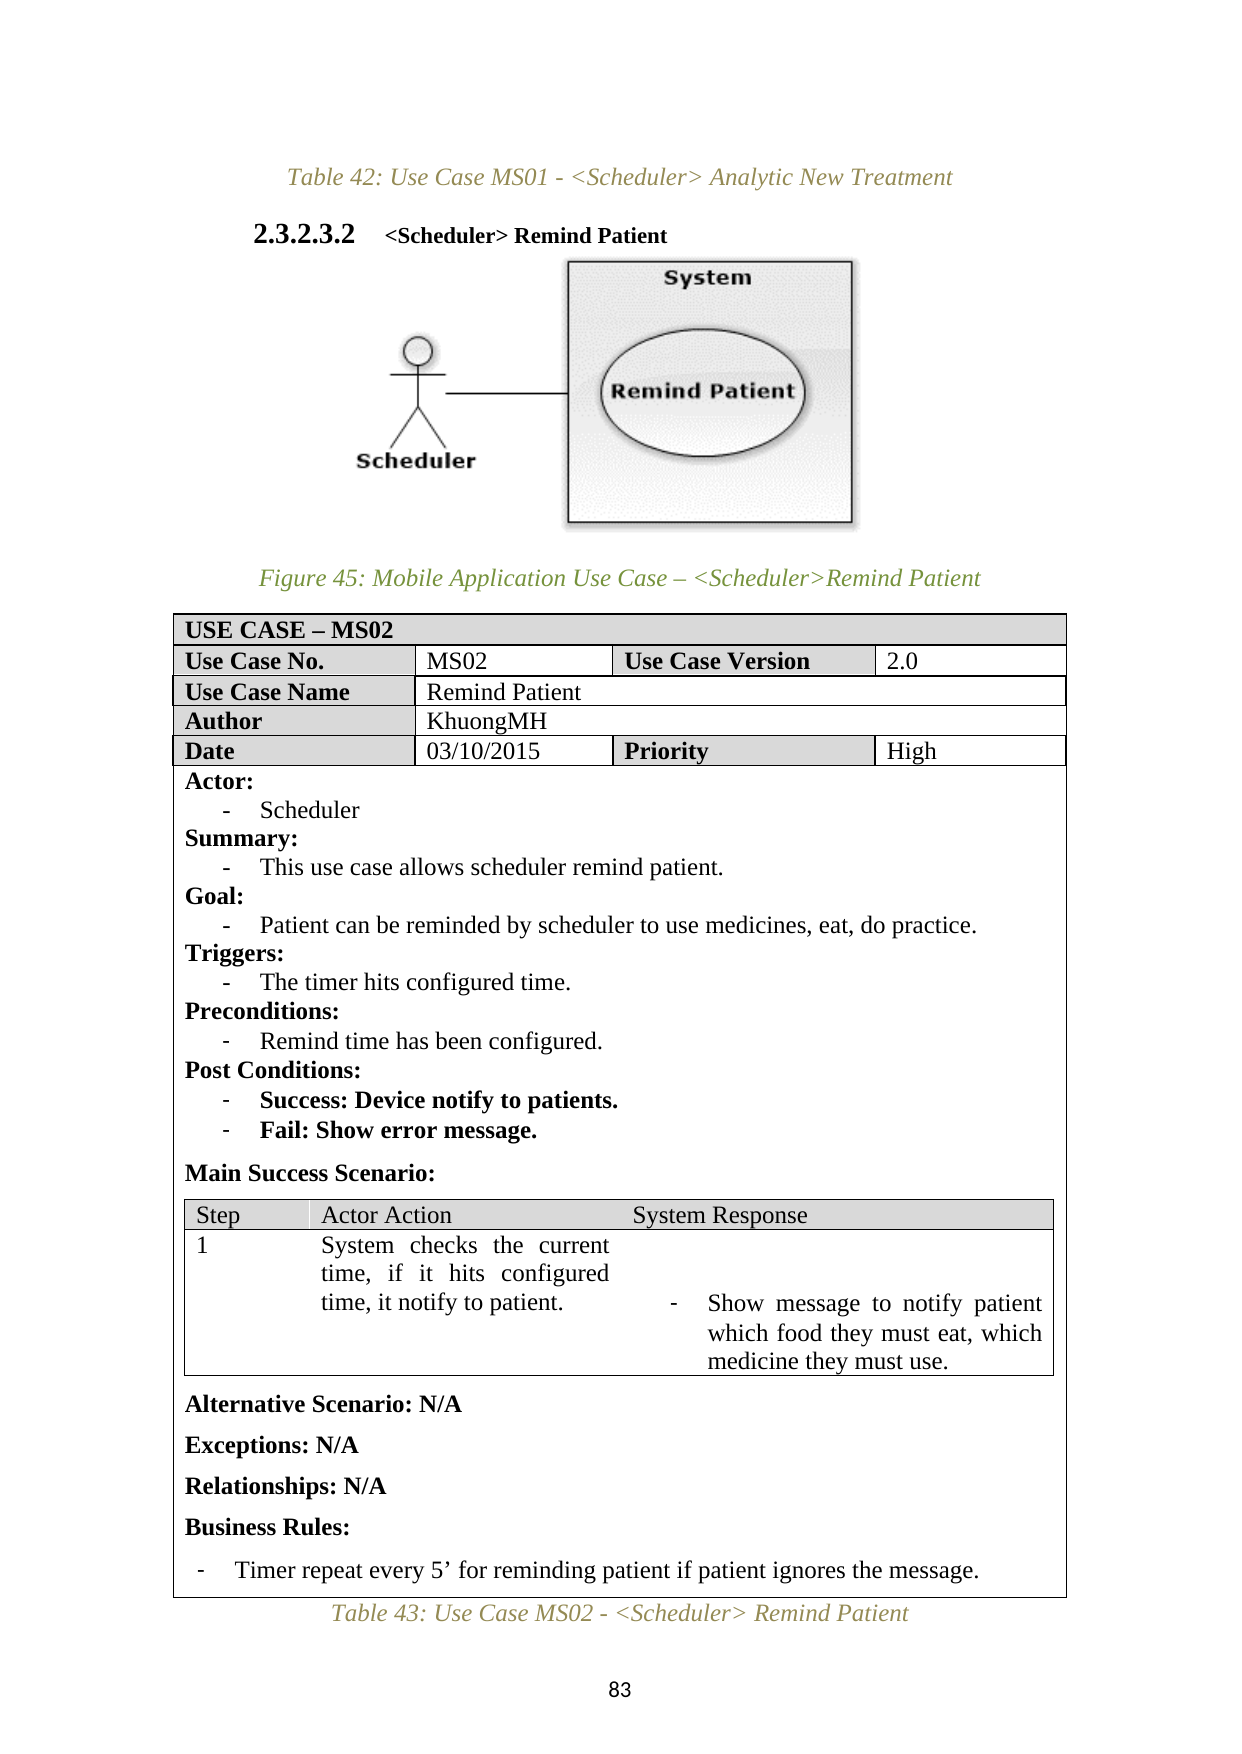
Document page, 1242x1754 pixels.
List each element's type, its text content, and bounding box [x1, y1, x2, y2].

table_cell Date [174, 736, 414, 765]
table_cell Use Case No. [174, 646, 415, 674]
table_cell High [876, 736, 1065, 765]
text Figure 45: Mobile Application Use Case – <Scheduler>Remind Patient [94, 563, 1146, 592]
text Table 42: Use Case MS01 - <Scheduler> Analytic New Treatment [94, 162, 1146, 191]
table_cell Priority [614, 736, 874, 765]
table_cell MS02 [416, 646, 612, 674]
table_cell 03/10/2015 [416, 736, 612, 765]
picture [347, 255, 892, 564]
table_cell Author [174, 706, 415, 735]
text Table 43: Use Case MS02 - <Scheduler> Remind Patient [94, 1598, 1146, 1627]
table_cell Use Case Name [174, 676, 414, 705]
table_cell 2.0 [876, 646, 1066, 674]
table_cell Use Case Version [613, 646, 875, 674]
table_cell Remind Patient [416, 677, 1065, 705]
subtitle <Scheduler> Remind Patient [253, 216, 1146, 249]
table_header USE CASE – MS02 [174, 615, 1066, 644]
table_cell Actor: Scheduler Summary: This use case allows scheduler remind patient. Goal: Patient can be reminded by scheduler to use medicines, eat, do practice. Triggers: The timer hits configured time. Preconditions: Remind time has been configured. Post Conditions: Success: Device notify to patients. Fail: Show error message. Main Success Scenario: Alternative Scenario: N/A Exceptions: N/A Relationships: N/A Business Rules: Timer repeat every 5’ for reminding patient if patient ignores the message. [174, 766, 1066, 1597]
table_cell KhuongMH [416, 706, 1066, 735]
